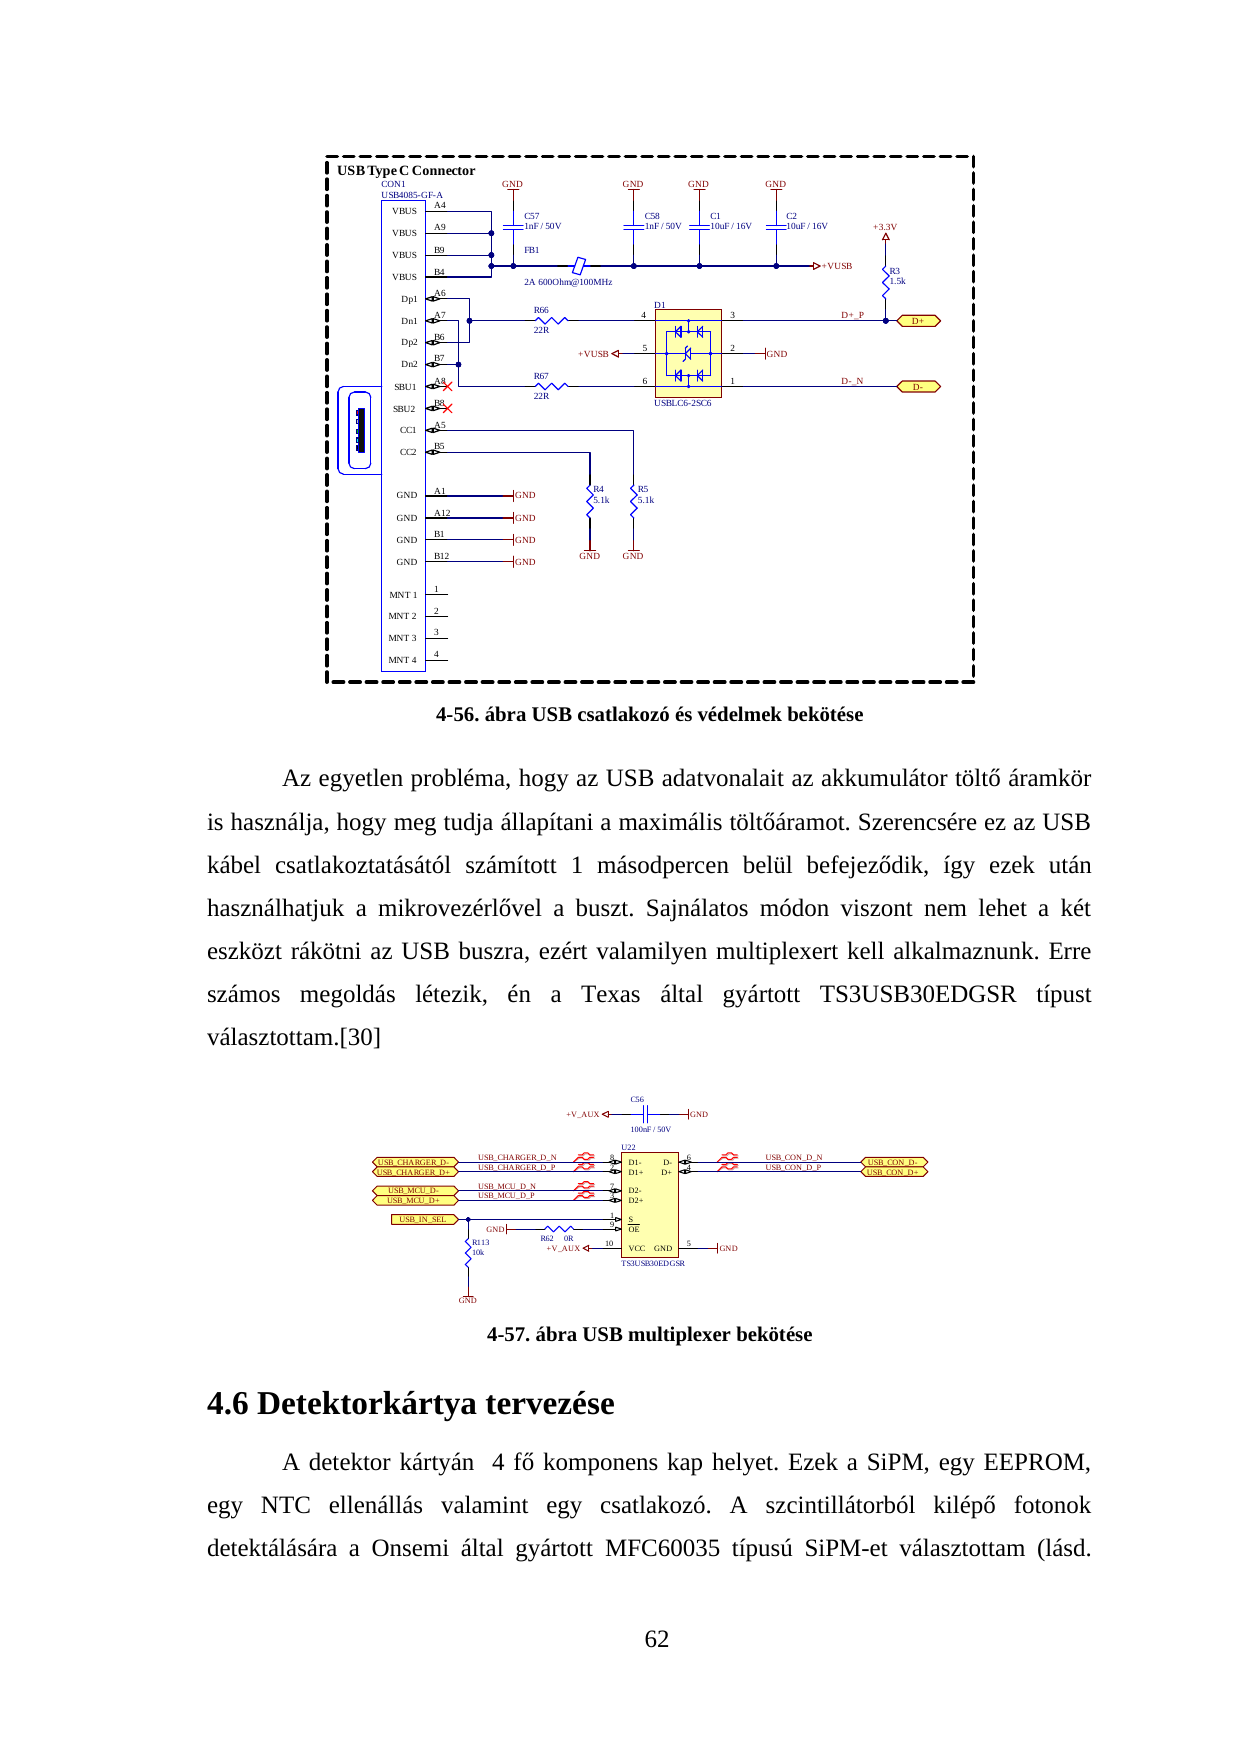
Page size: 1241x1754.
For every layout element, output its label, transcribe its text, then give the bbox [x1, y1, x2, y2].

text -. ábra USB csatlakozó és védelmek bekötése [207, 702, 1092, 726]
text Az egyetlen probléma, hogy az USB adatvonalait az akkumulátor töltő áramkör is használja, hogy meg tudja állapítani a maximális töltőáramot. Szerencsére ez az USB kábel csatlakoztatásától számított 1 másodpercen belül befejeződik, így ezek után használhatjuk a mikrovezérlővel a buszt. Sajnálatos módon viszont nem lehet a két eszközt rákötni az USB buszra, ezért valamilyen multiplexert kell alkalmaznunk. Erre számos megoldás létezik, én a Texas által gyártott TS3USB30EDGSR típust választottam.[30] [207, 763, 1092, 1051]
subtitle Detektorkártya tervezése [207, 1383, 1092, 1421]
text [207, 1447, 1092, 1562]
text -. ábra USB multiplexer bekötése [207, 1322, 1092, 1346]
